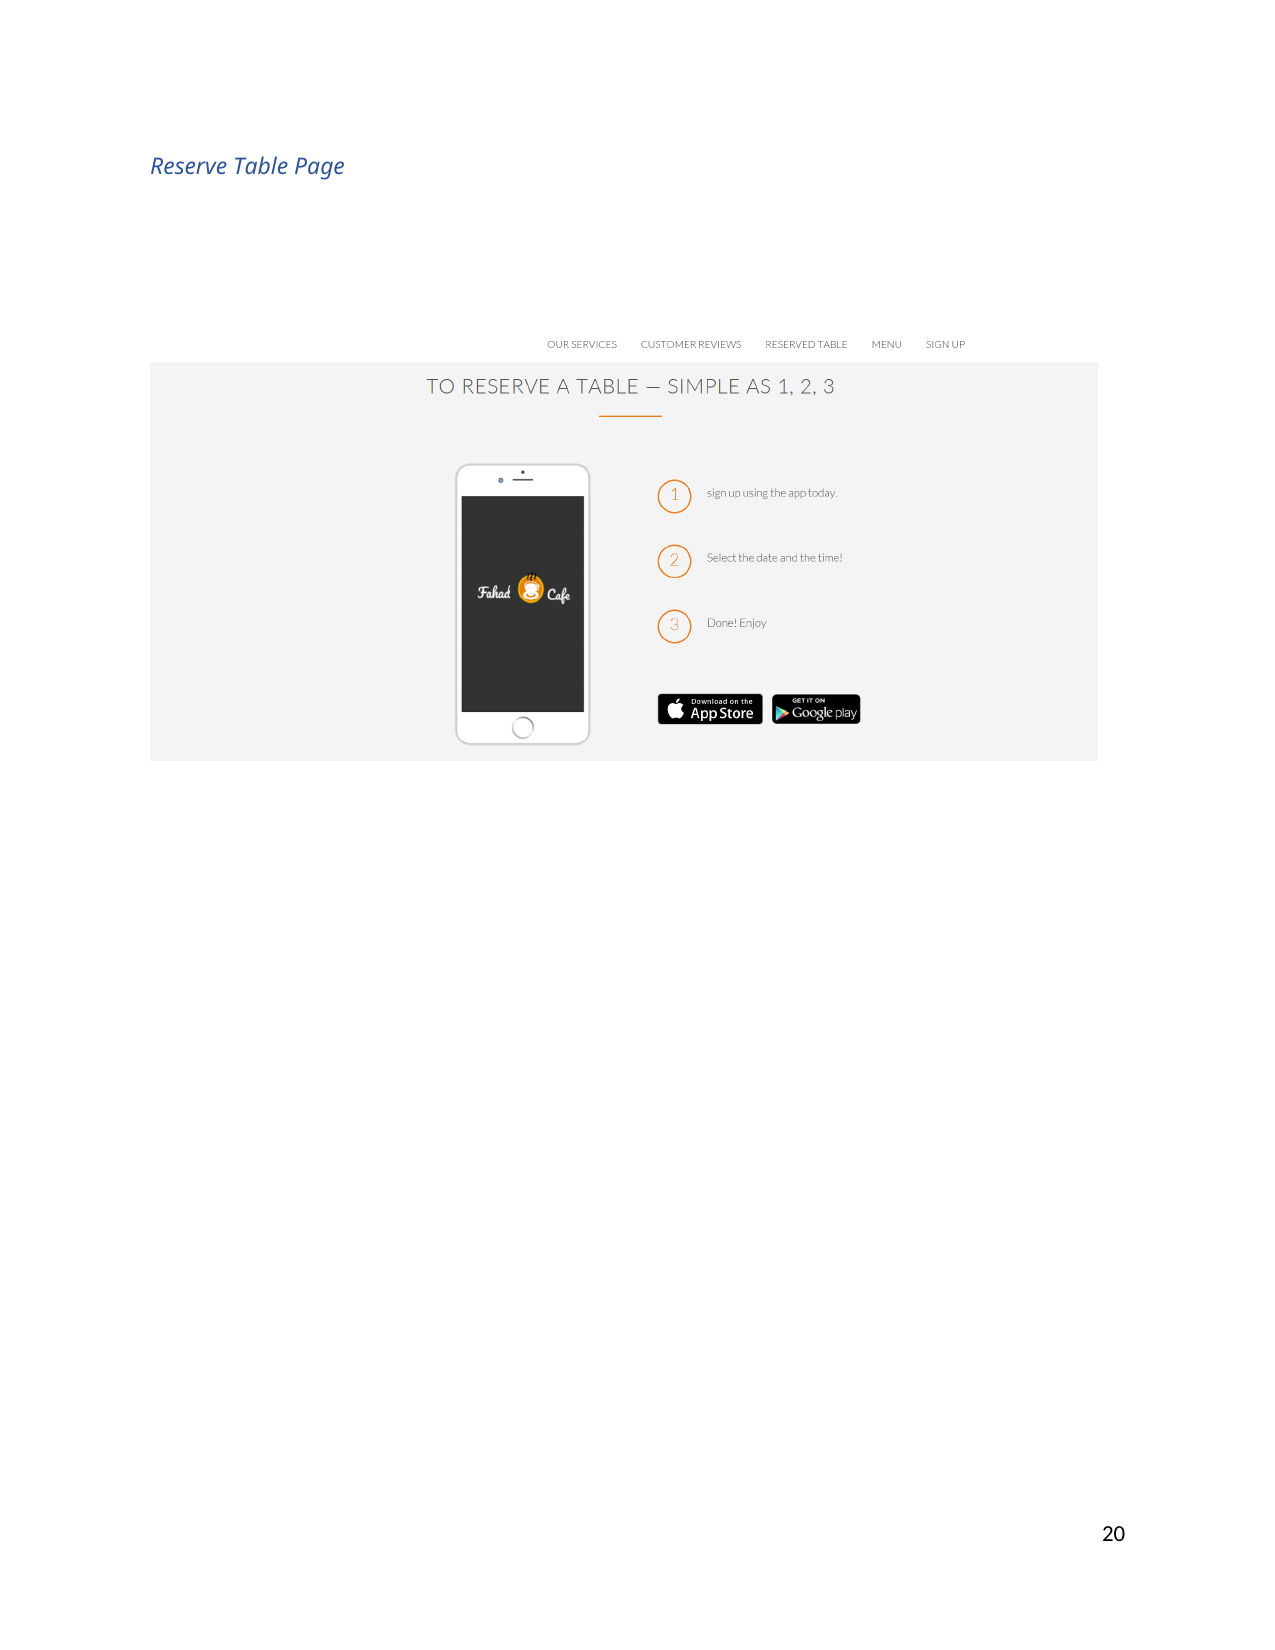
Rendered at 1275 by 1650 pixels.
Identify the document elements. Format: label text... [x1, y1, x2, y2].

subtitle Reserve Table Page [150, 150, 1125, 181]
picture [150, 324, 1099, 761]
